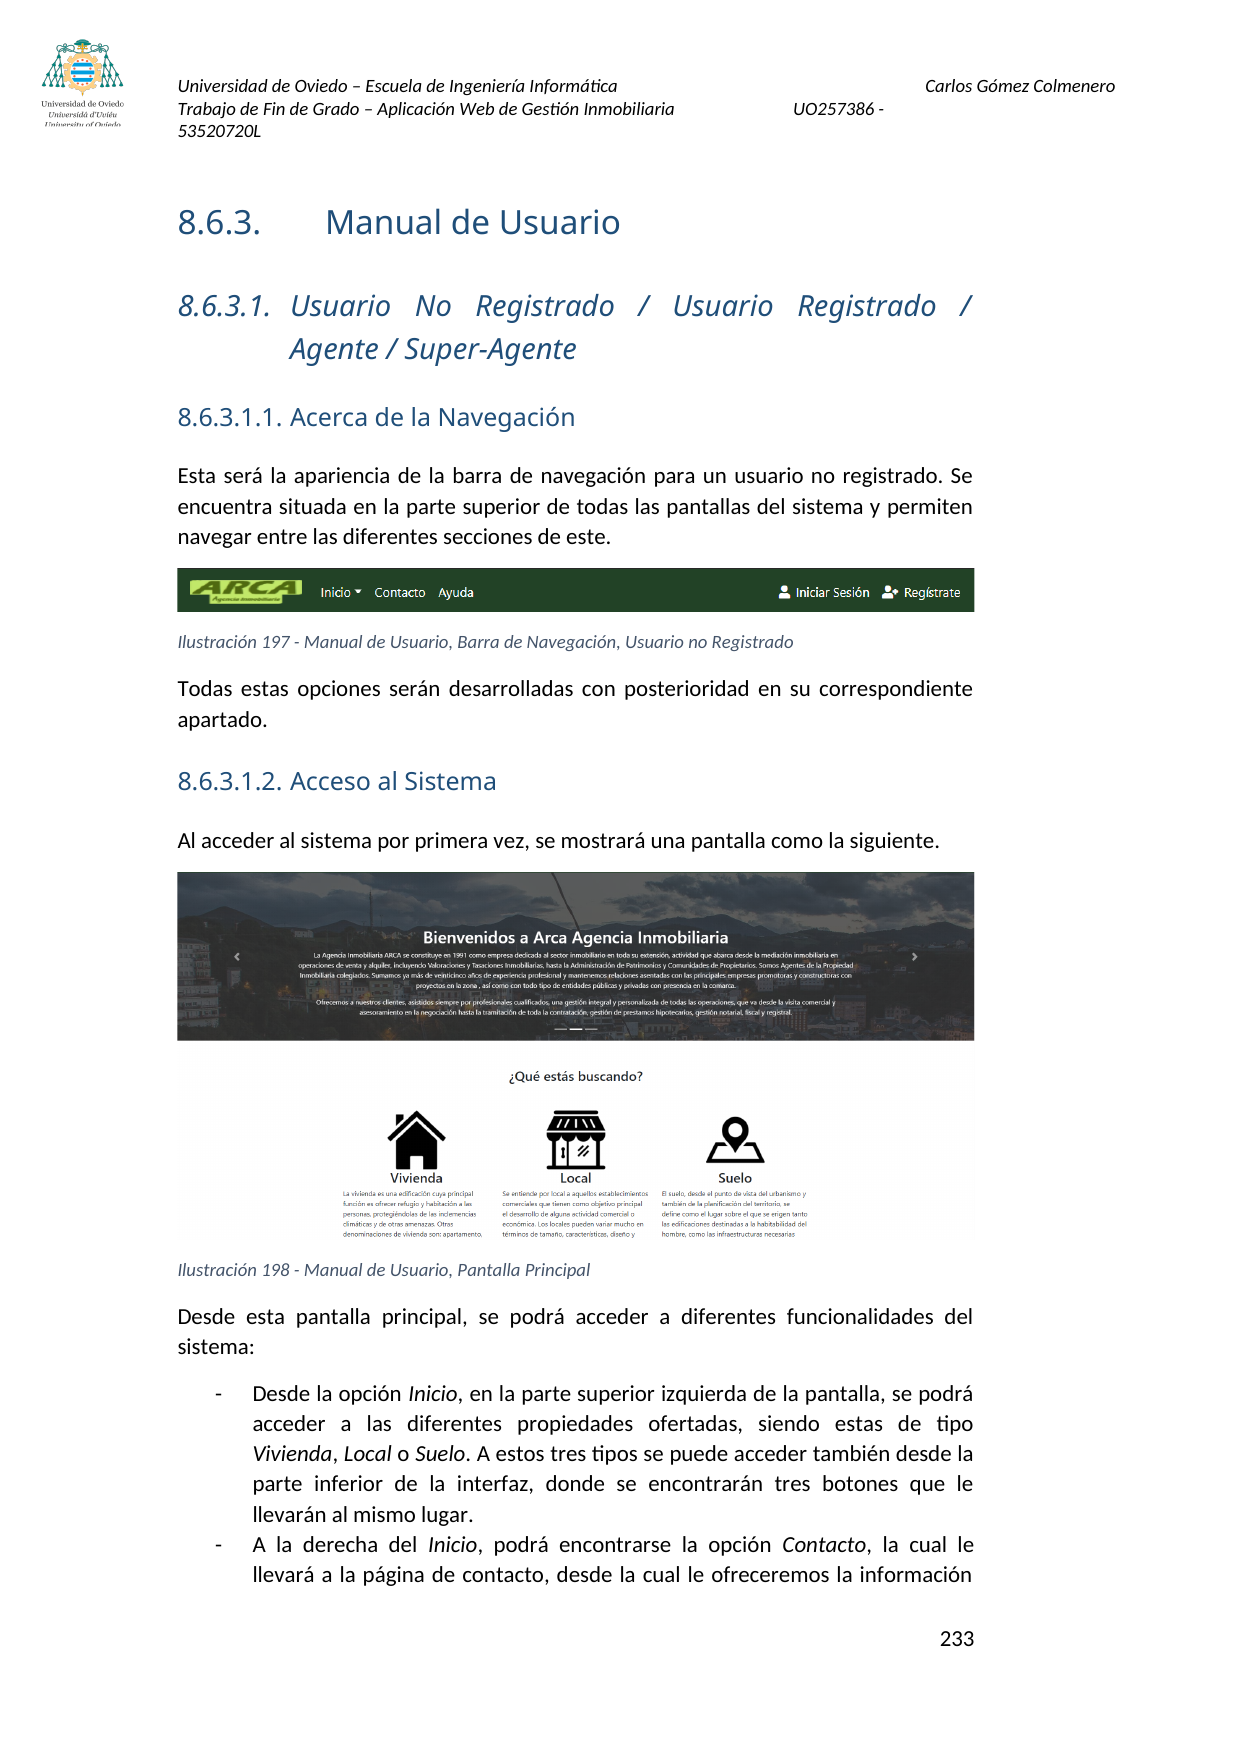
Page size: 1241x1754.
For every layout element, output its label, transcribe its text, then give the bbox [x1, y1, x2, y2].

text Esta será la apariencia de la barra de navegación para un usuario no registrado. Se encuentra situada en la parte superior de todas las pantallas del sistema y permiten navegar entre las diferentes secciones de este. [177, 462, 974, 550]
text Al acceder al sistema por primera vez, se mostrará una pantalla como la siguiente. [177, 826, 974, 854]
picture [177, 872, 975, 1240]
subtitle Acceso al Sistema [177, 764, 974, 798]
subtitle Manual de Usuario [177, 199, 974, 244]
subtitle Acerca de la Navegación [177, 400, 974, 434]
picture [177, 568, 975, 612]
subtitle Usuario No Registrado / Usuario Registrado / Agente / Super-Agente [177, 285, 974, 368]
text Todas estas opciones serán desarrolladas con posterioridad en su correspondiente apartado. [177, 674, 974, 733]
list Desde la opción Inicio, en la parte superior izquierda de la pantalla, se podrá acceder a las diferentes propiedades ofertadas, siendo estas de tipo Vivienda, Local o Suelo. A estos tres tipos se puede acceder también desde la parte inferior de la interfaz, donde se encontrarán tres botones que le llevarán al mismo lugar. [215, 1379, 974, 1528]
text Ilustración 198 - Manual de Usuario, Pantalla Principal [177, 1258, 974, 1281]
picture [36, 38, 124, 126]
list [215, 1530, 974, 1588]
text Desde esta pantalla principal, se podrá acceder a diferentes funcionalidades del sistema: [177, 1302, 974, 1360]
